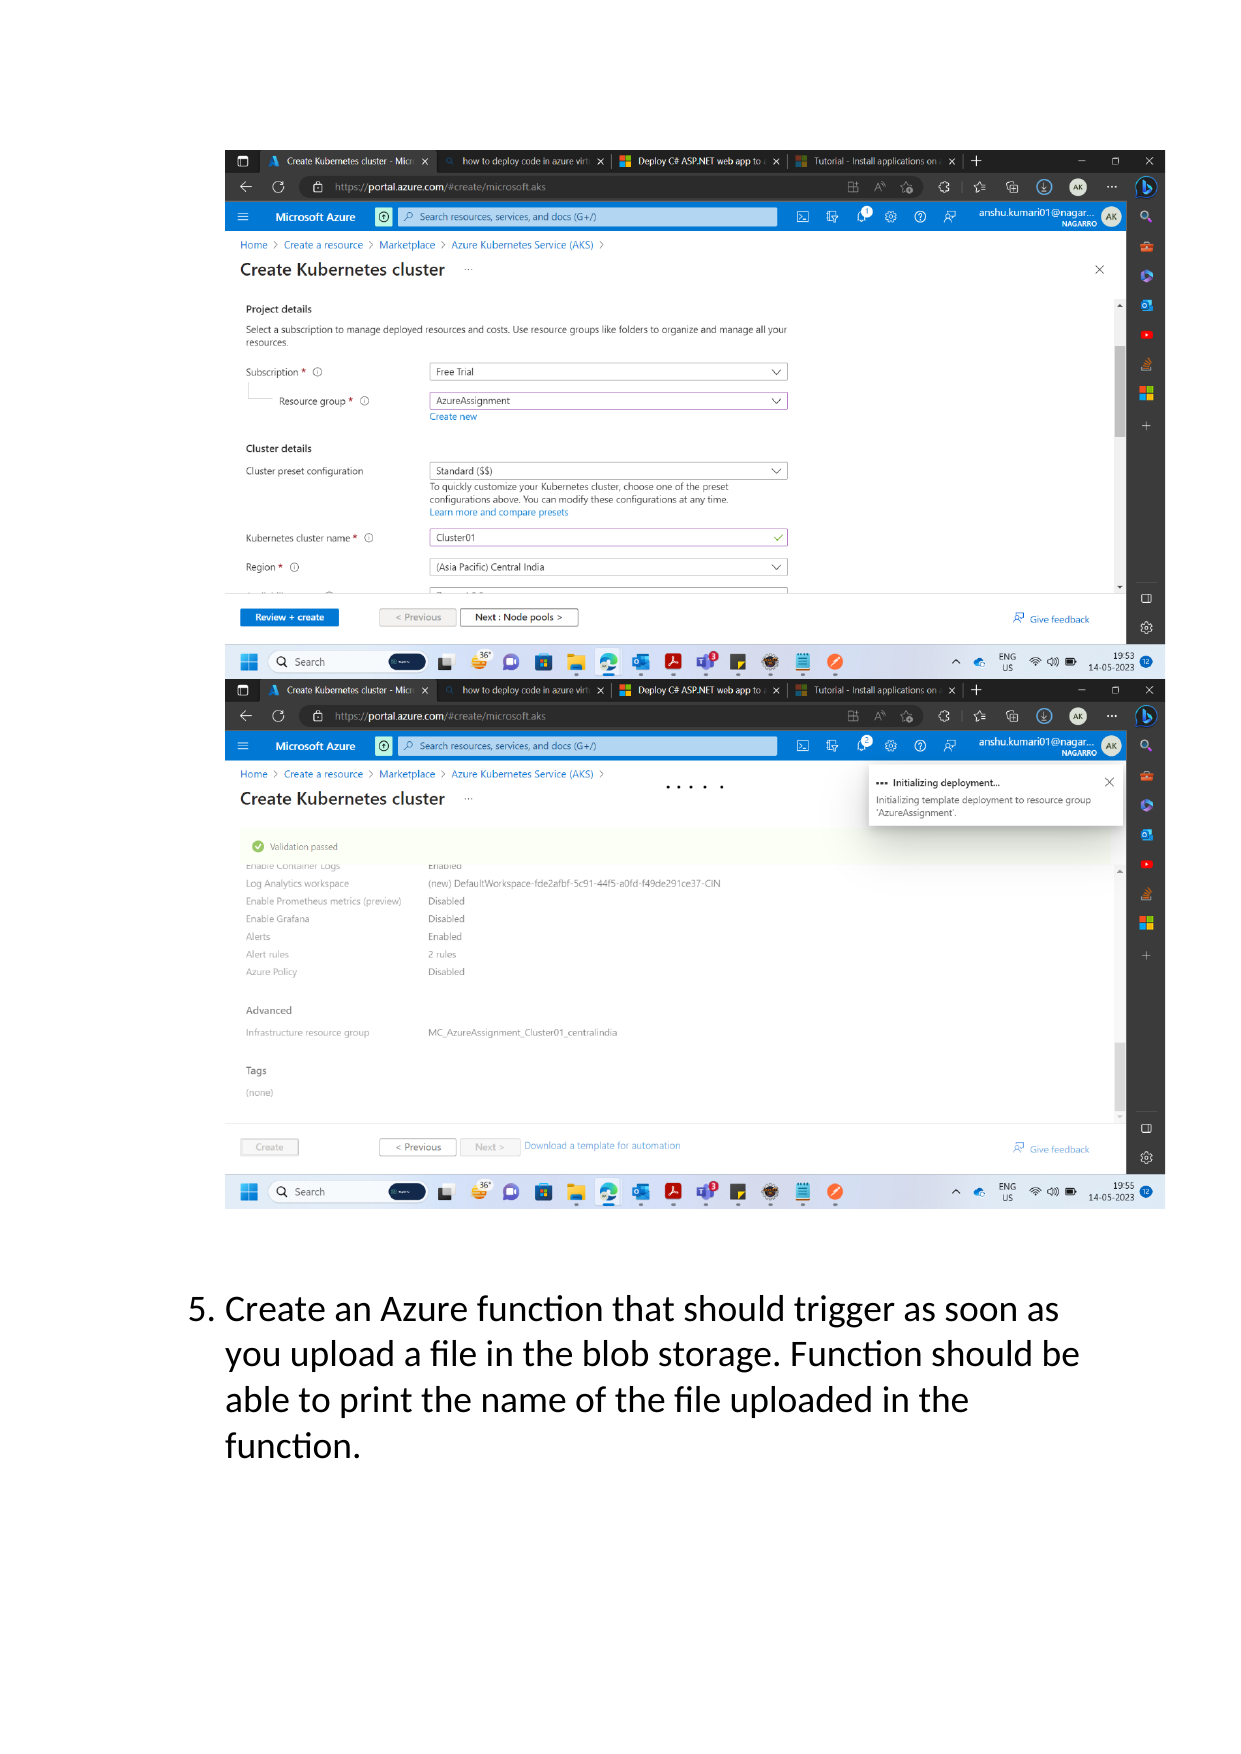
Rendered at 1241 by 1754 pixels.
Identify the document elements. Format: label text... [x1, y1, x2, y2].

list Create an Azure function that should trigger as soon as you upload a file in the blob storage. Function should be able to print the name of the file uploaded in the function. [187, 1284, 1090, 1468]
picture [225, 150, 1166, 1209]
